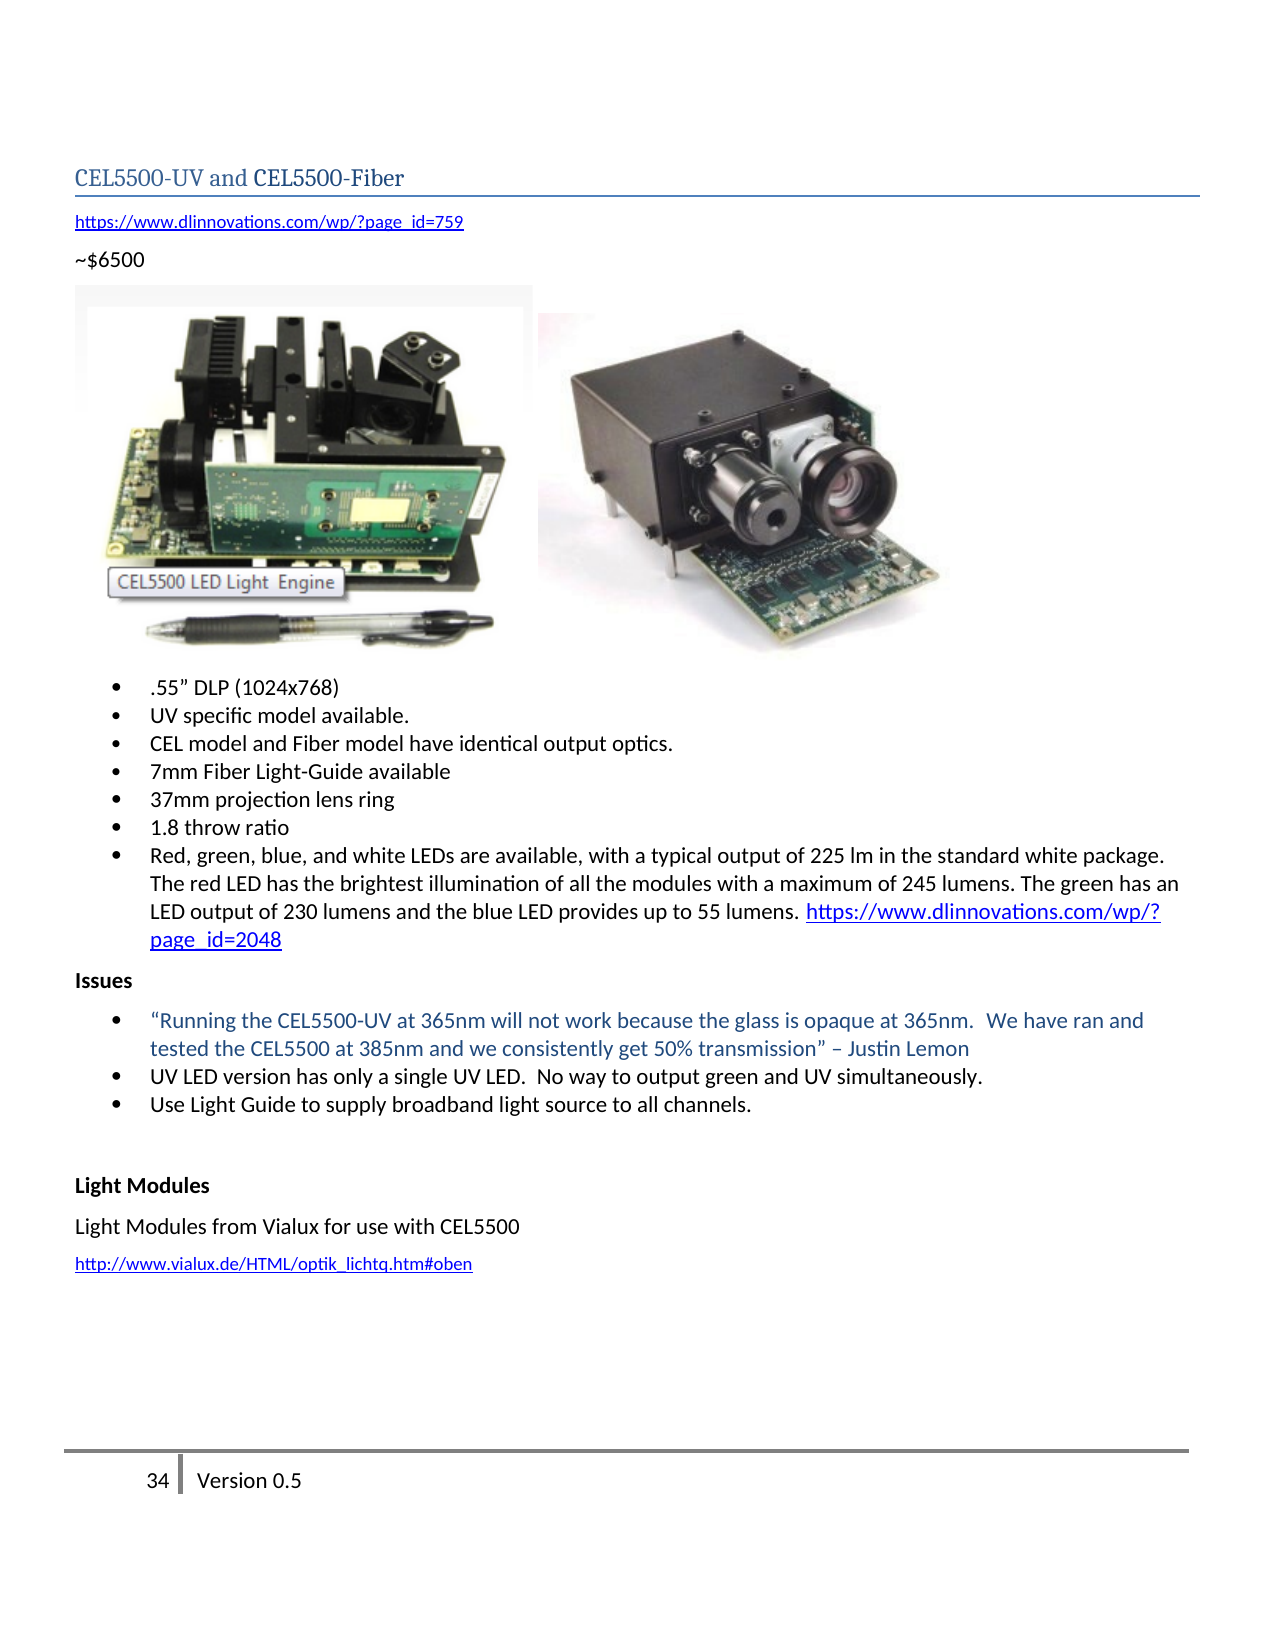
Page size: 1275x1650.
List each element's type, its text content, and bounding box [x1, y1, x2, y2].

text http://www.vialux.de/HTML/optik_lichtq.htm#oben [75, 1253, 1200, 1276]
text ~$6500 [75, 245, 1200, 273]
subtitle CEL5500-UV and CEL5500-Fiber [75, 164, 1200, 195]
list Use Light Guide to supply broadband light source to all channels. [112, 1091, 1200, 1118]
list UV LED version has only a single UV LED. No way to output green and UV simultaneously. [112, 1062, 1200, 1091]
list .55” DLP (1024x768) [112, 673, 1200, 701]
text Light Modules from Vialux for use with CEL5500 [75, 1212, 1200, 1240]
list Red, green, blue, and white LEDs are available, with a typical output of 225 lm in the standard white package. The red LED has the brightest illumination of all the modules with a maximum of 245 lumens. The green has an LED output of 230 lumens and the blue LED provides up to 55 lumens. https://www.dlinnovations.com/wp/?page_id=2048 [112, 841, 1200, 953]
list 37mm projection lens ring [112, 785, 1200, 813]
text https://www.dlinnovations.com/wp/?page_id=759 [75, 210, 1200, 233]
list “Running the CEL5500-UV at 365nm will not work because the glass is opaque at 365nm. We have ran and tested the CEL5500 at 385nm and we consistently get 50% transmission” – Justin Lemon [112, 1006, 1200, 1062]
list 1.8 throw ratio [112, 813, 1200, 841]
list 7mm Fiber Light-Guide available [112, 757, 1200, 785]
picture [75, 285, 533, 661]
text Light Modules [75, 1172, 1200, 1199]
list CEL model and Fiber model have identical output optics. [112, 729, 1200, 757]
list UV specific model available. [112, 701, 1200, 729]
picture [538, 313, 967, 661]
text Issues [75, 966, 1200, 994]
